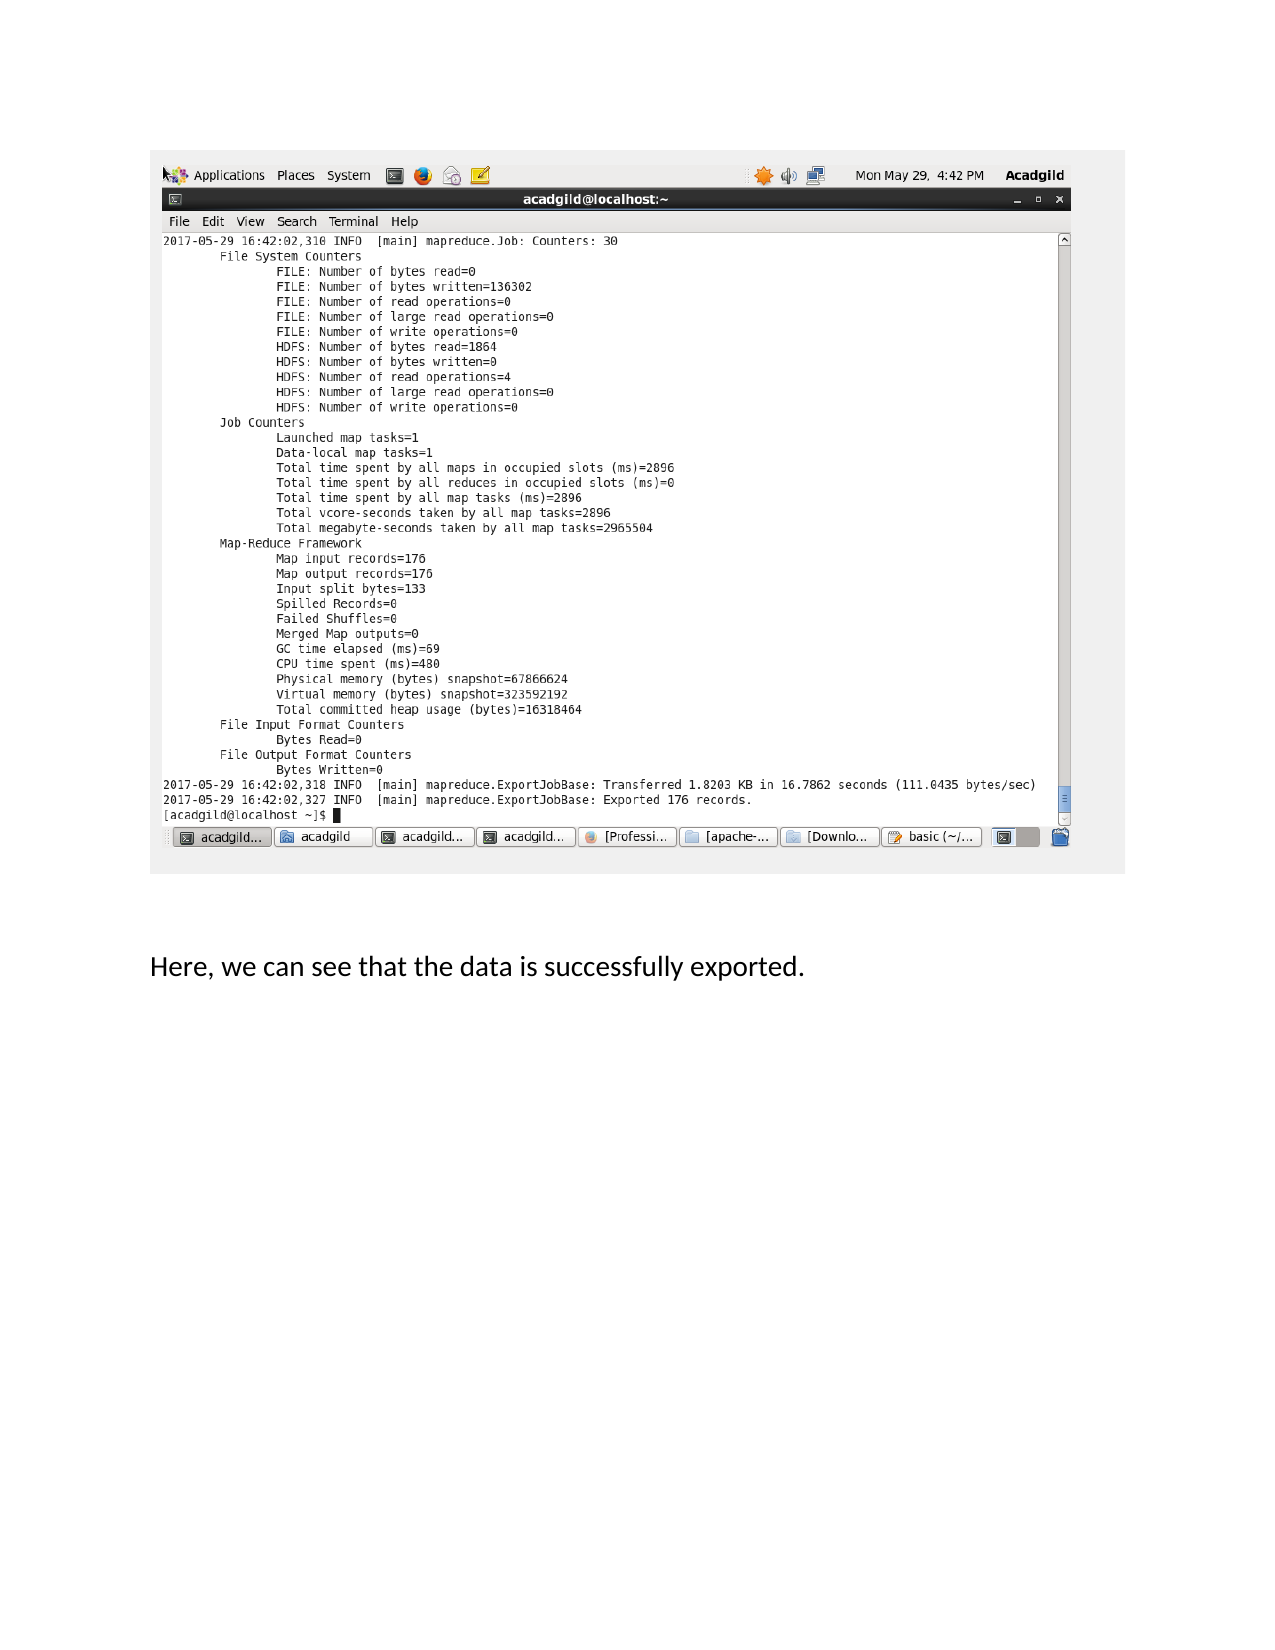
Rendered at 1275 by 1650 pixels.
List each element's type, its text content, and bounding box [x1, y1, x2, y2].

picture [150, 150, 1125, 874]
text Here, we can see that the data is successfully exported. [150, 948, 1125, 983]
